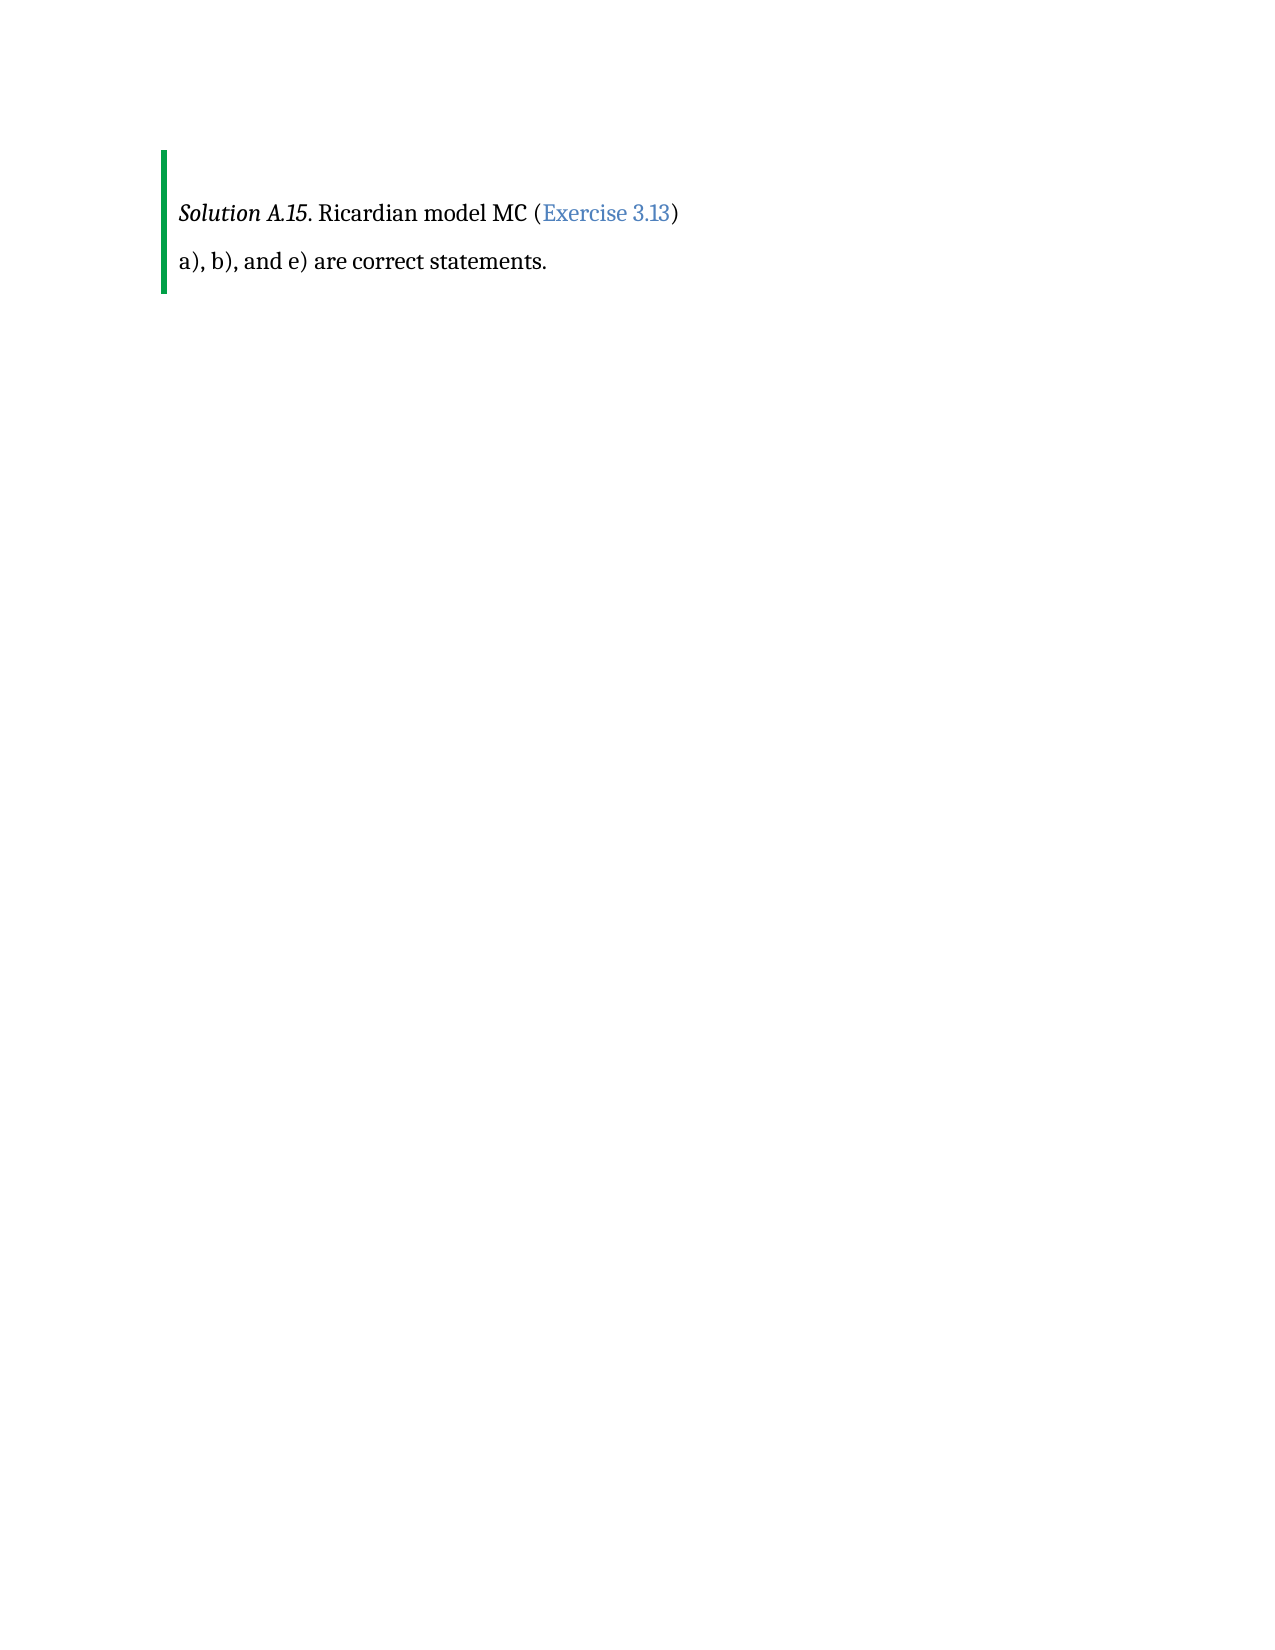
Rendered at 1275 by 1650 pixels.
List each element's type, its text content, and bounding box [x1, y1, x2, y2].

table_header Solution A.15. Ricardian model MC (Exercise 3.13) a), b), and e) are correct statements. [167, 150, 1139, 294]
